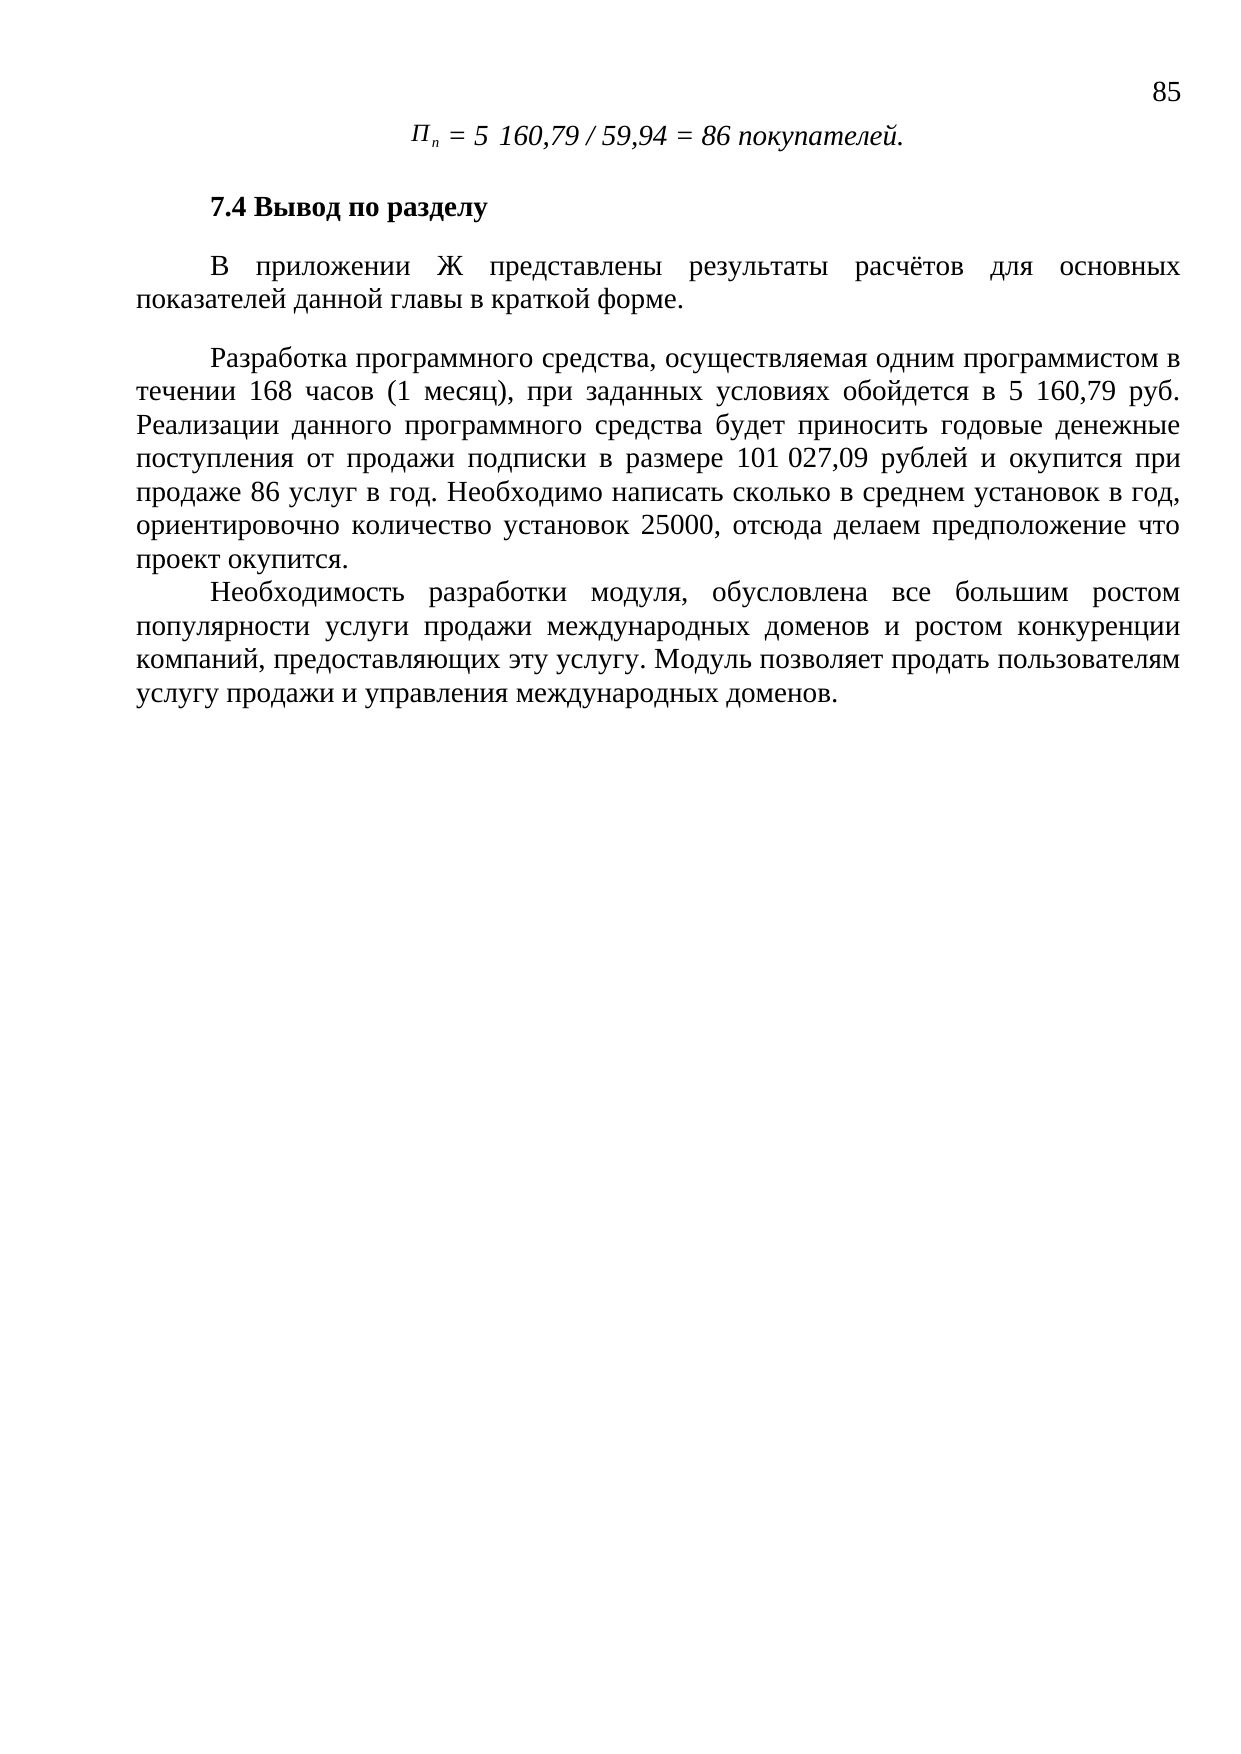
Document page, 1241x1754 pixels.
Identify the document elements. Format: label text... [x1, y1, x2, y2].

text В приложении Ж представлены результаты расчётов для основных показателей данной главы в краткой форме. [136, 248, 1181, 315]
text Разработка программного средства, осуществляемая одним программистом в течении 168 часов (1 месяц), при заданных условиях обойдется в 5 160,79 руб. Реализации данного программного средства будет приносить годовые денежные поступления от продажи подписки в размере 101 027,09 рублей и окупится при продаже 86 услуг в год. Необходимо написать сколько в среднем установок в год, ориентировочно количество установок 25000, отсюда делаем предположение что проект окупится. [136, 340, 1181, 574]
text Необходимость разработки модуля, обусловлена все большим ростом популярности услуги продажи международных доменов и ростом конкуренции компаний, предоставляющих эту услугу. Модуль позволяет продать пользователям услугу продажи и управления международных доменов. [136, 574, 1181, 709]
text = 5 160,79 / 59,94 = 86 покупателей. [136, 118, 1181, 152]
text 7.4 Вывод по разделу [136, 189, 1181, 223]
